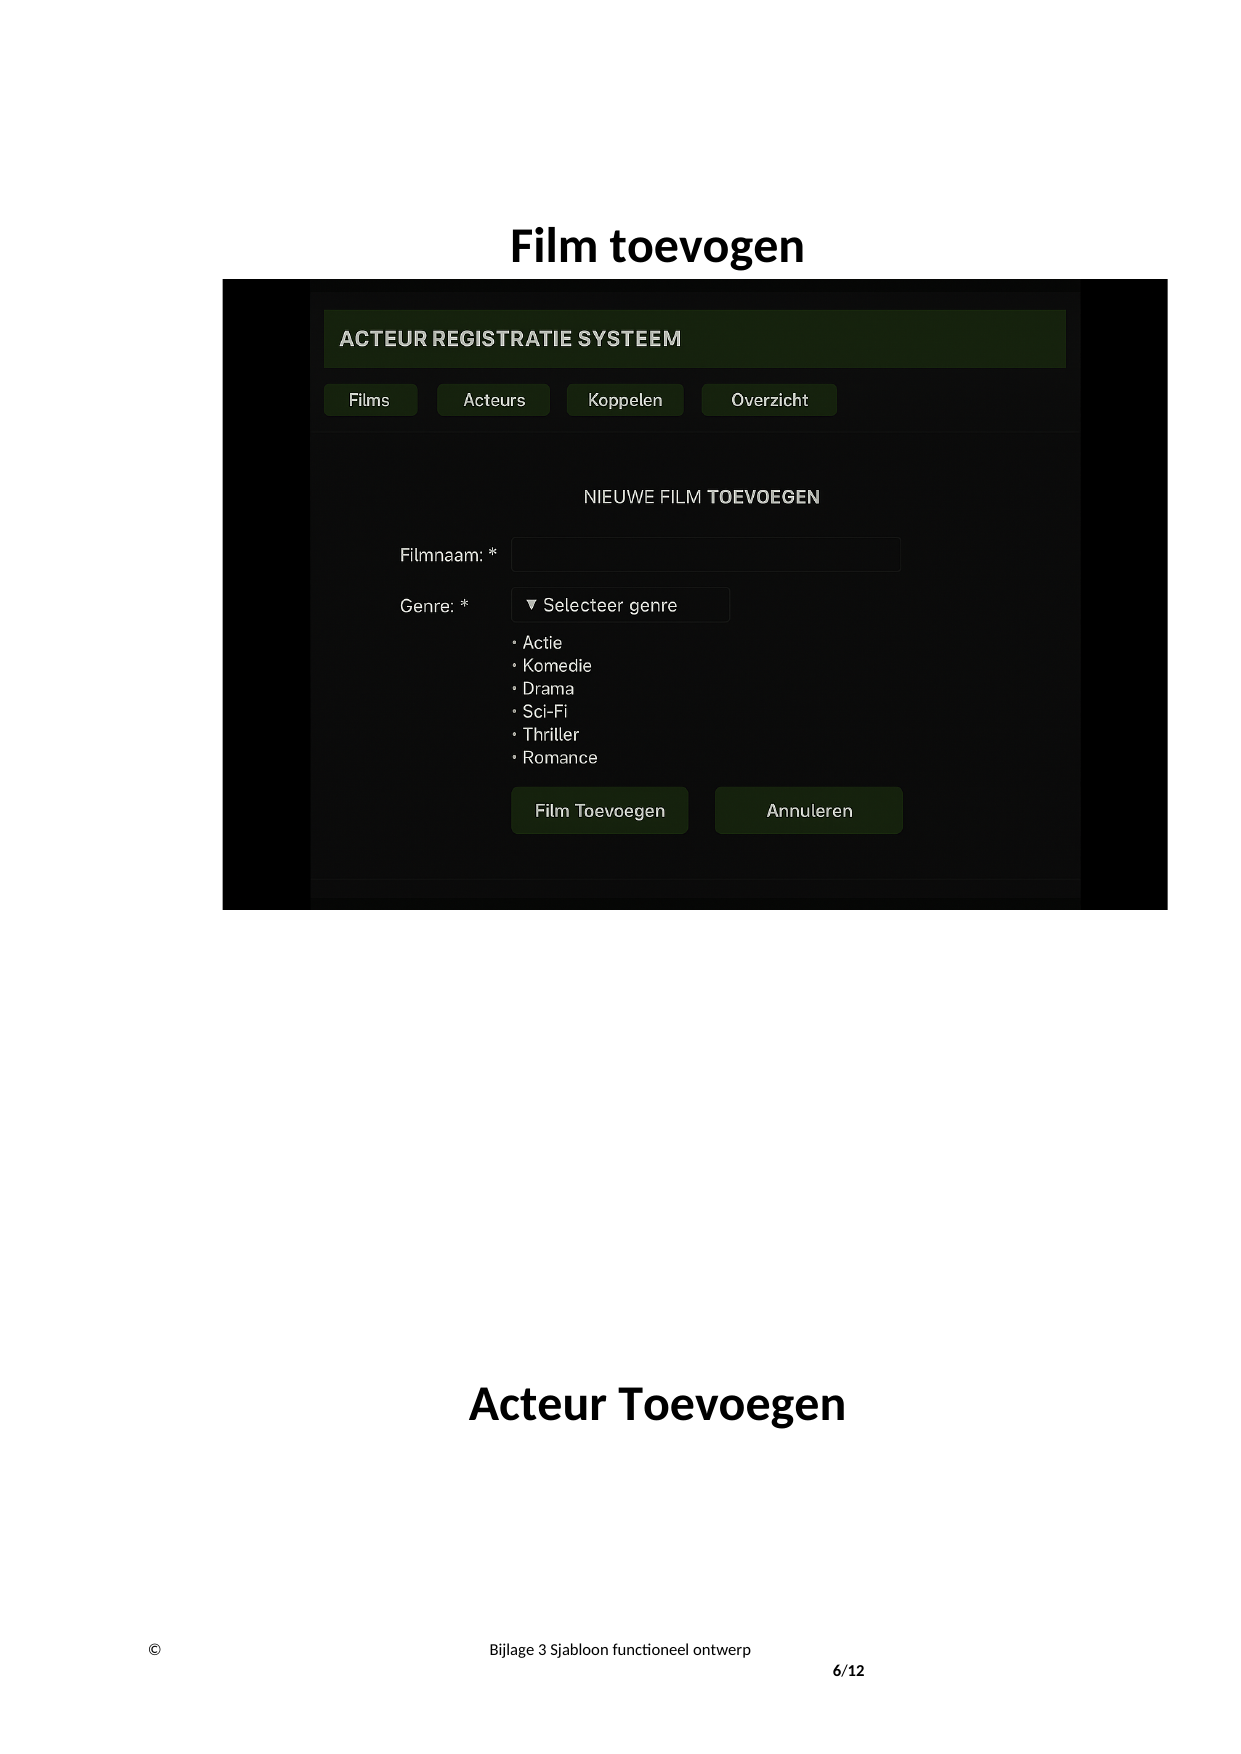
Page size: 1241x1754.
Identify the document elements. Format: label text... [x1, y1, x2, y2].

list Film toevogen [223, 213, 1093, 274]
picture [222, 279, 1168, 910]
list Acteur Toevoegen [223, 1372, 1093, 1433]
